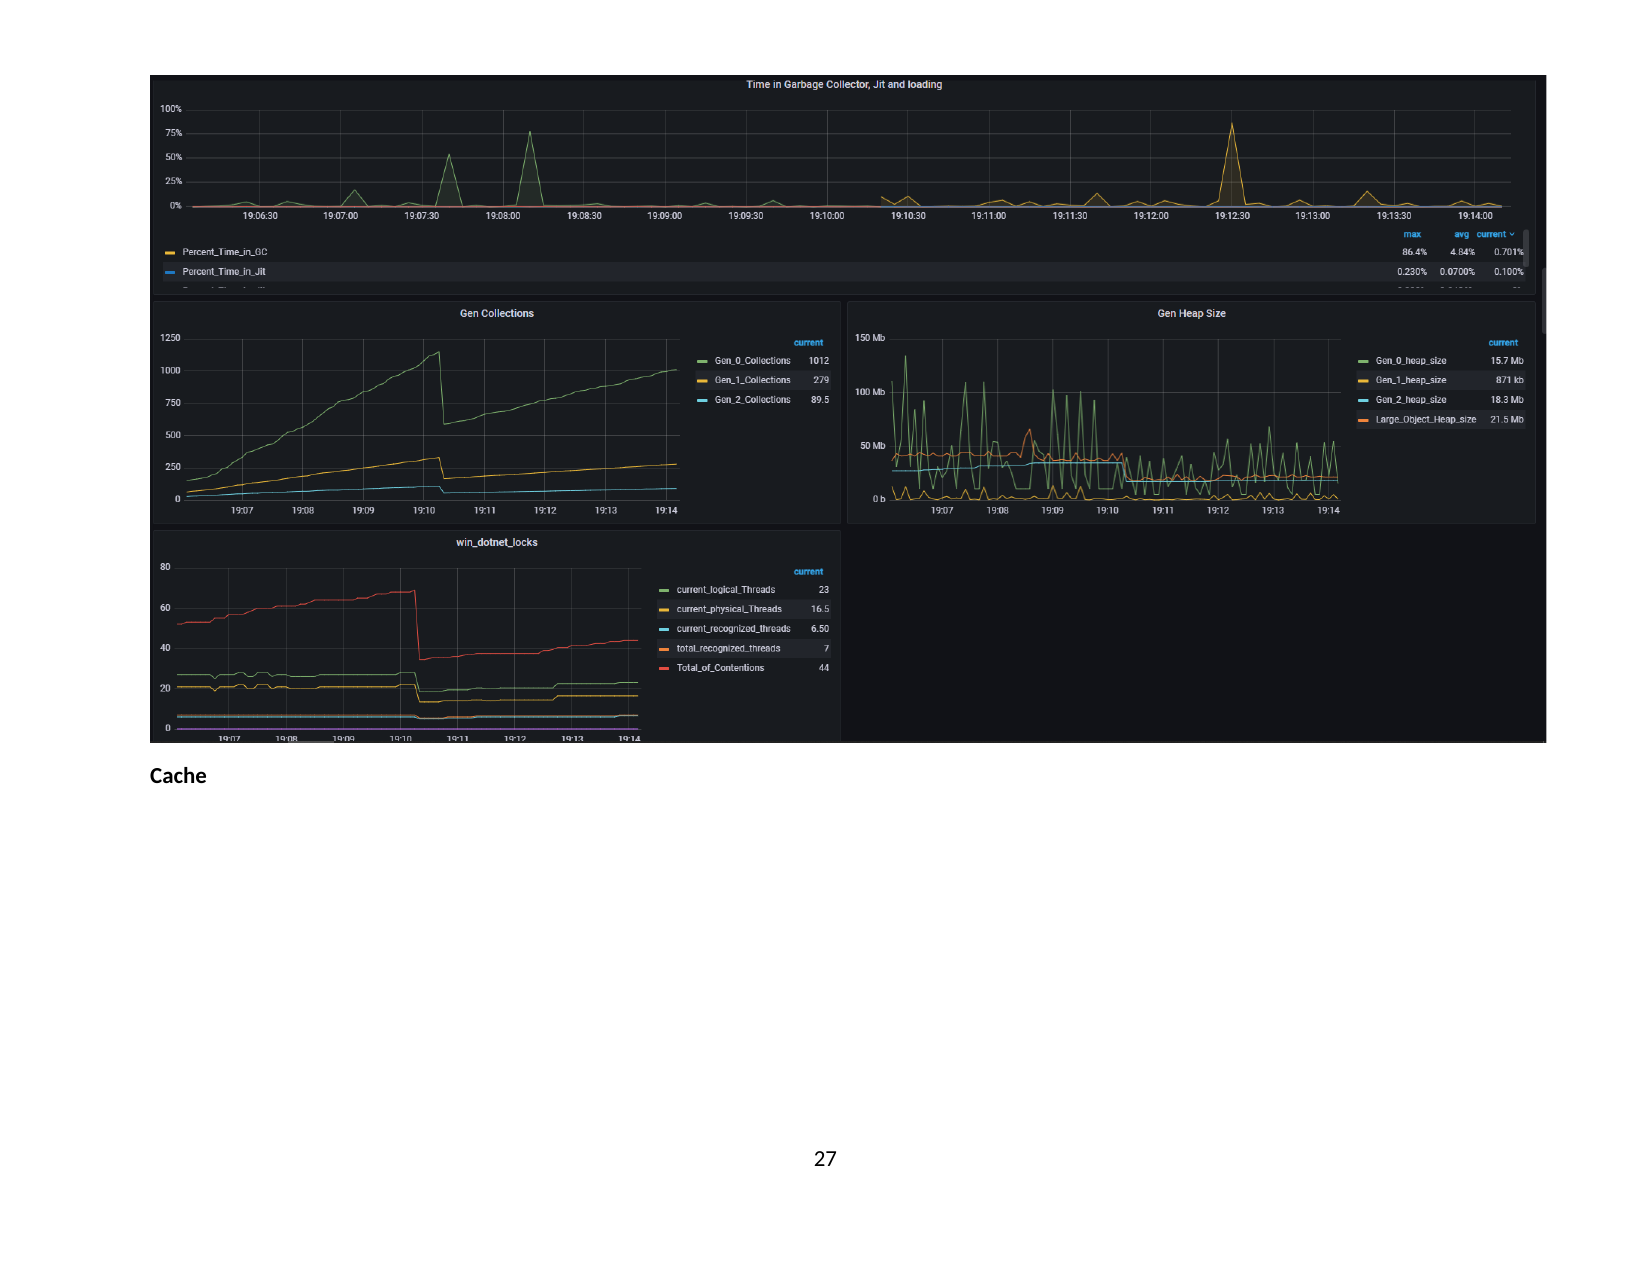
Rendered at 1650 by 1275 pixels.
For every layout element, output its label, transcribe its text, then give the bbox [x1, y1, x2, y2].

picture [150, 75, 1547, 743]
text Cache [150, 761, 1575, 789]
